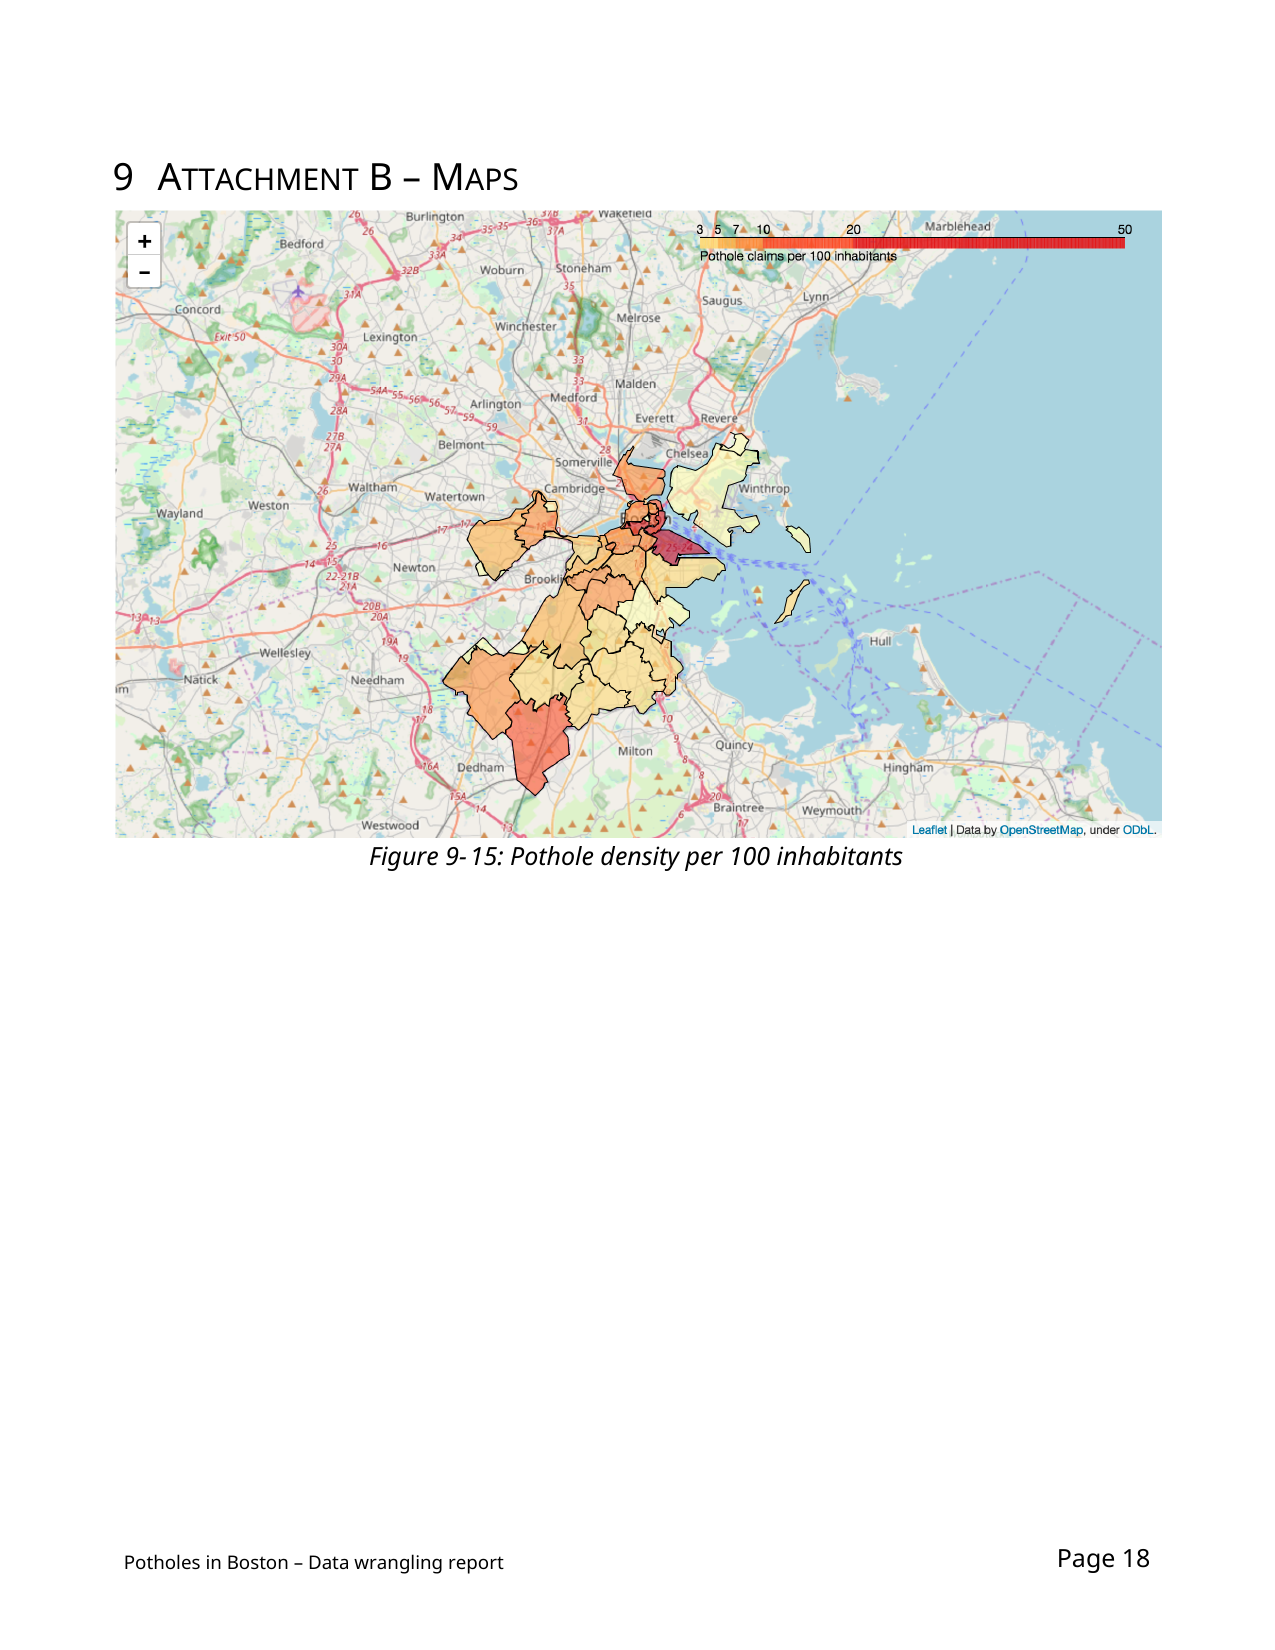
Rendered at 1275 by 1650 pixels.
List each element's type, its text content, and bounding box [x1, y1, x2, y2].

picture [112, 207, 1163, 839]
subtitle Attachment B – Maps [112, 150, 1162, 201]
